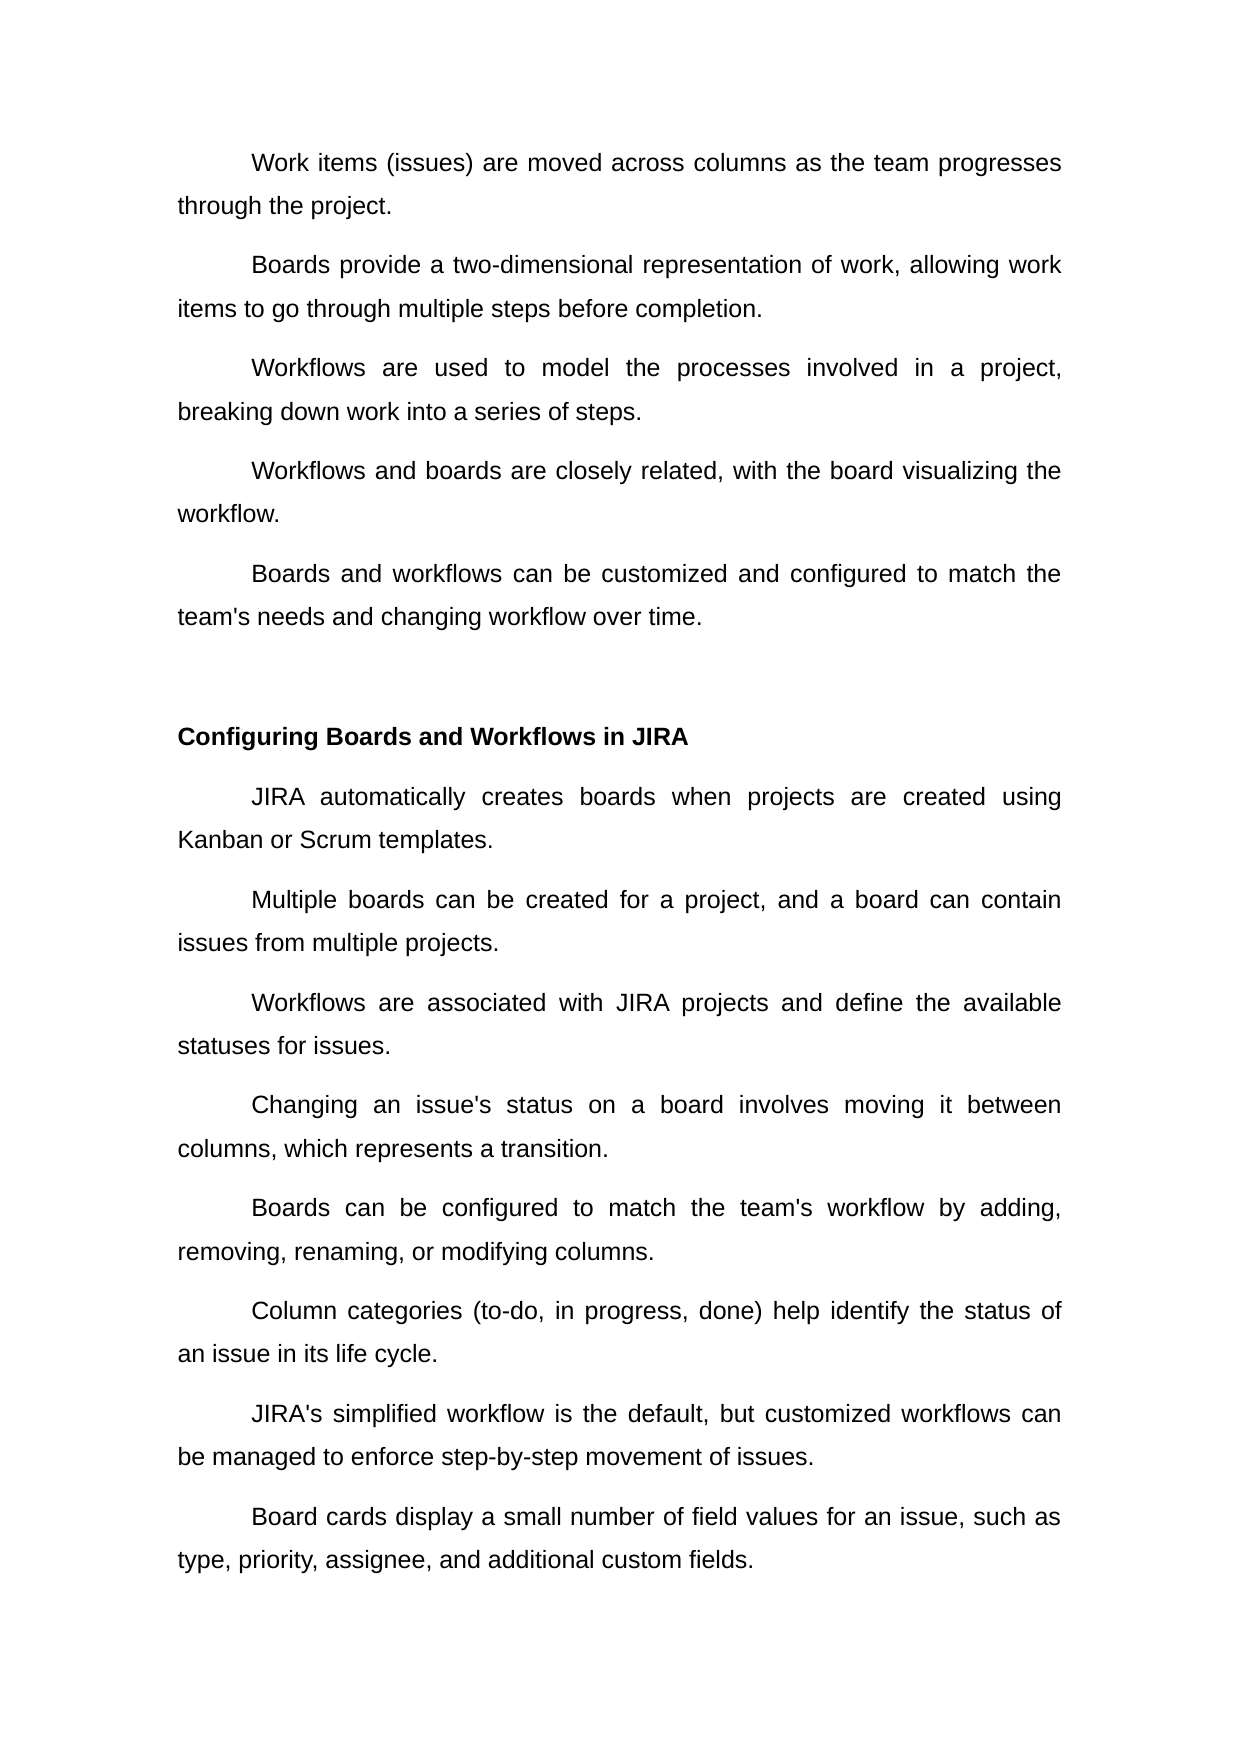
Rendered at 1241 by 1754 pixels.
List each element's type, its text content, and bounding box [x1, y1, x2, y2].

text Work items (issues) are moved across columns as the team progresses through the project. [177, 148, 1063, 219]
text Changing an issue's status on a board involves moving it between columns, which represents a transition. [177, 1091, 1063, 1162]
text Workflows and boards are closely related, with the board visualizing the workflow. [177, 456, 1063, 528]
text Boards can be configured to match the team's workflow by adding, removing, renaming, or modifying columns. [177, 1193, 1063, 1265]
text JIRA automatically creates boards when projects are created using Kanban or Scrum templates. [177, 782, 1063, 854]
text Multiple boards can be created for a project, and a board can contain issues from multiple projects. [177, 885, 1063, 957]
text Configuring Boards and Workflows in JIRA [177, 722, 1063, 751]
text JIRA's simplified workflow is the default, but customized workflows can be managed to enforce step-by-step movement of issues. [177, 1399, 1063, 1471]
text Boards and workflows can be customized and configured to match the team's needs and changing workflow over time. [177, 559, 1063, 631]
text Workflows are used to model the processes involved in a project, breaking down work into a series of steps. [177, 353, 1063, 425]
text Boards provide a two-dimensional representation of work, allowing work items to go through multiple steps before completion. [177, 251, 1063, 322]
text Board cards display a small number of field values for an issue, such as type, priority, assignee, and additional custom fields. [177, 1502, 1063, 1574]
text Column categories (to-do, in progress, done) help identify the status of an issue in its life cycle. [177, 1296, 1063, 1368]
text Workflows are associated with JIRA projects and define the available statuses for issues. [177, 988, 1063, 1059]
